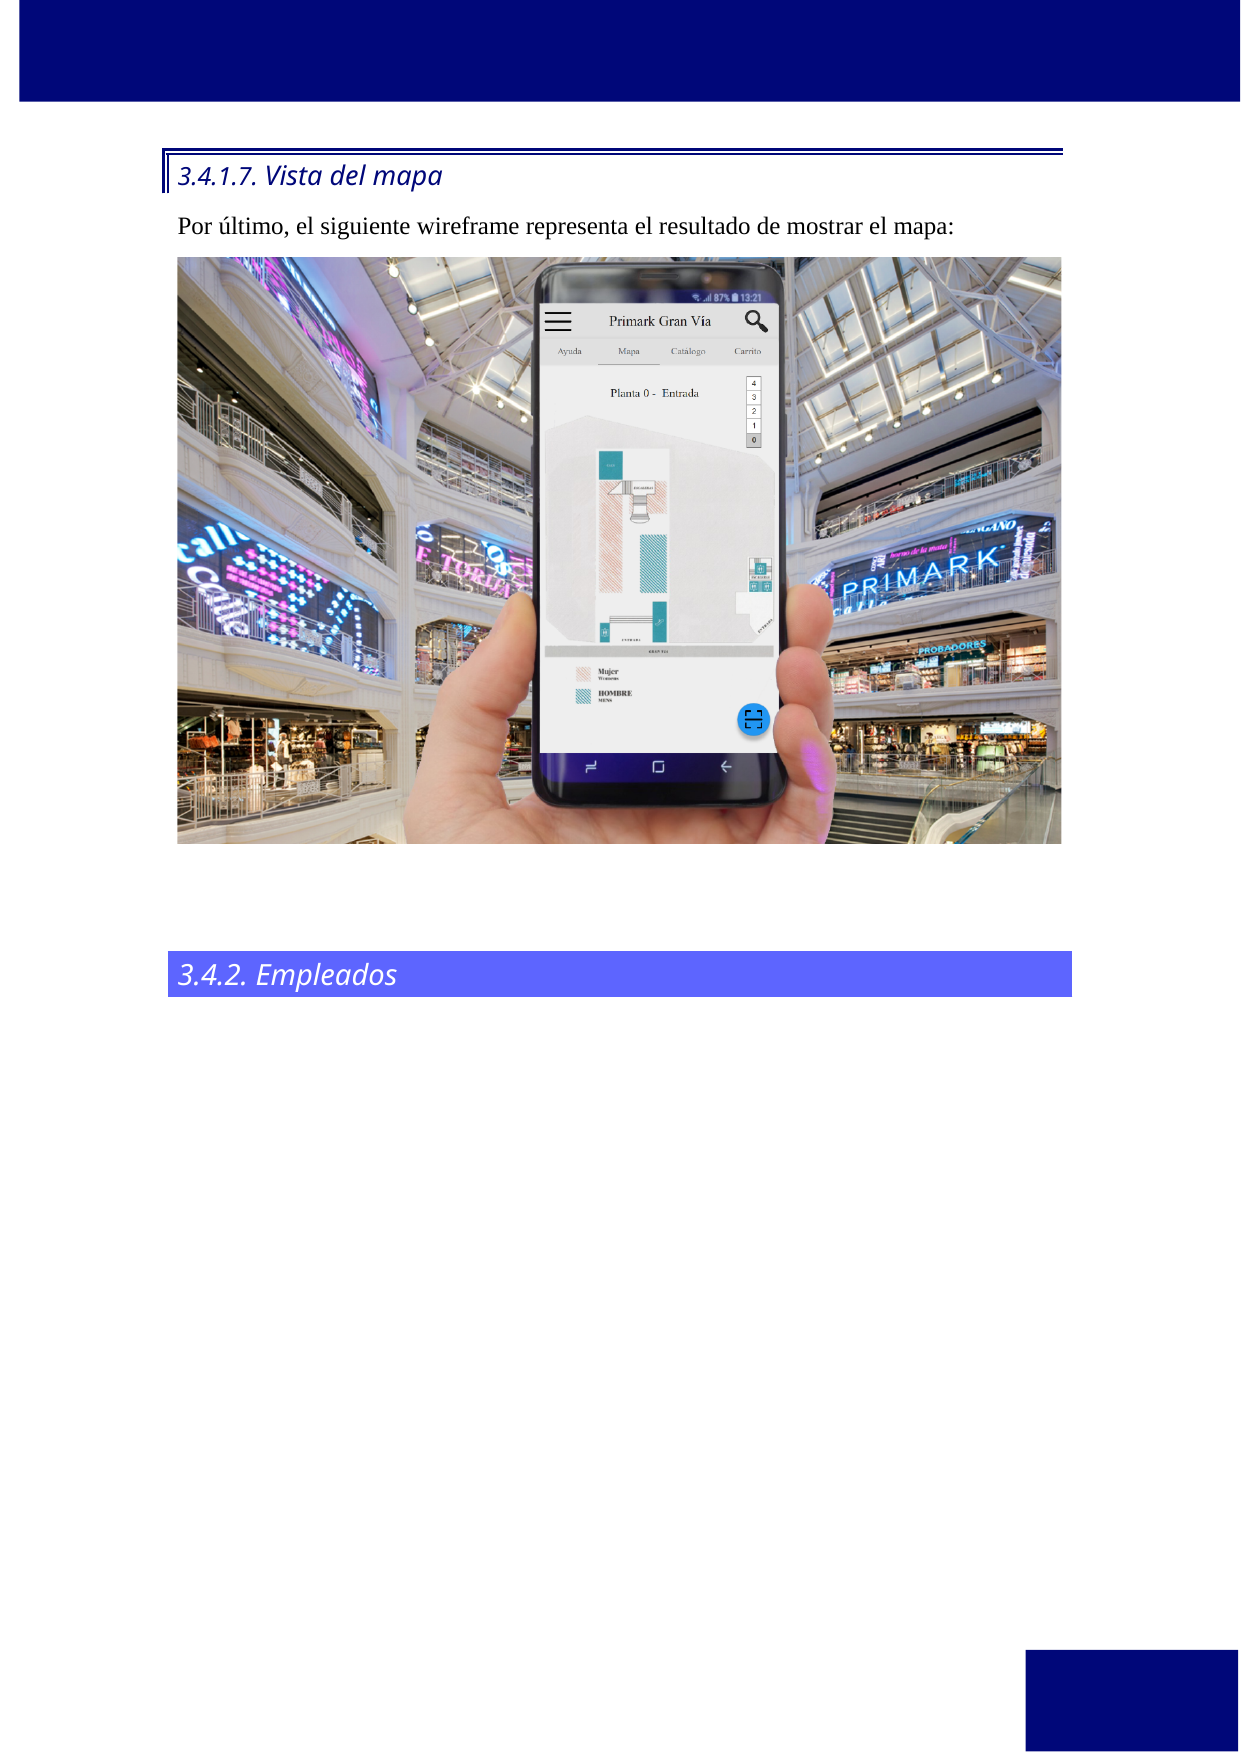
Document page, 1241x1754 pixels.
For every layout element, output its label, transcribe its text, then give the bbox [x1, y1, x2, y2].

subtitle Vista del mapa [169, 155, 1063, 193]
picture [177, 257, 1062, 844]
text Por último, el siguiente wireframe representa el resultado de mostrar el mapa: [177, 211, 1063, 240]
